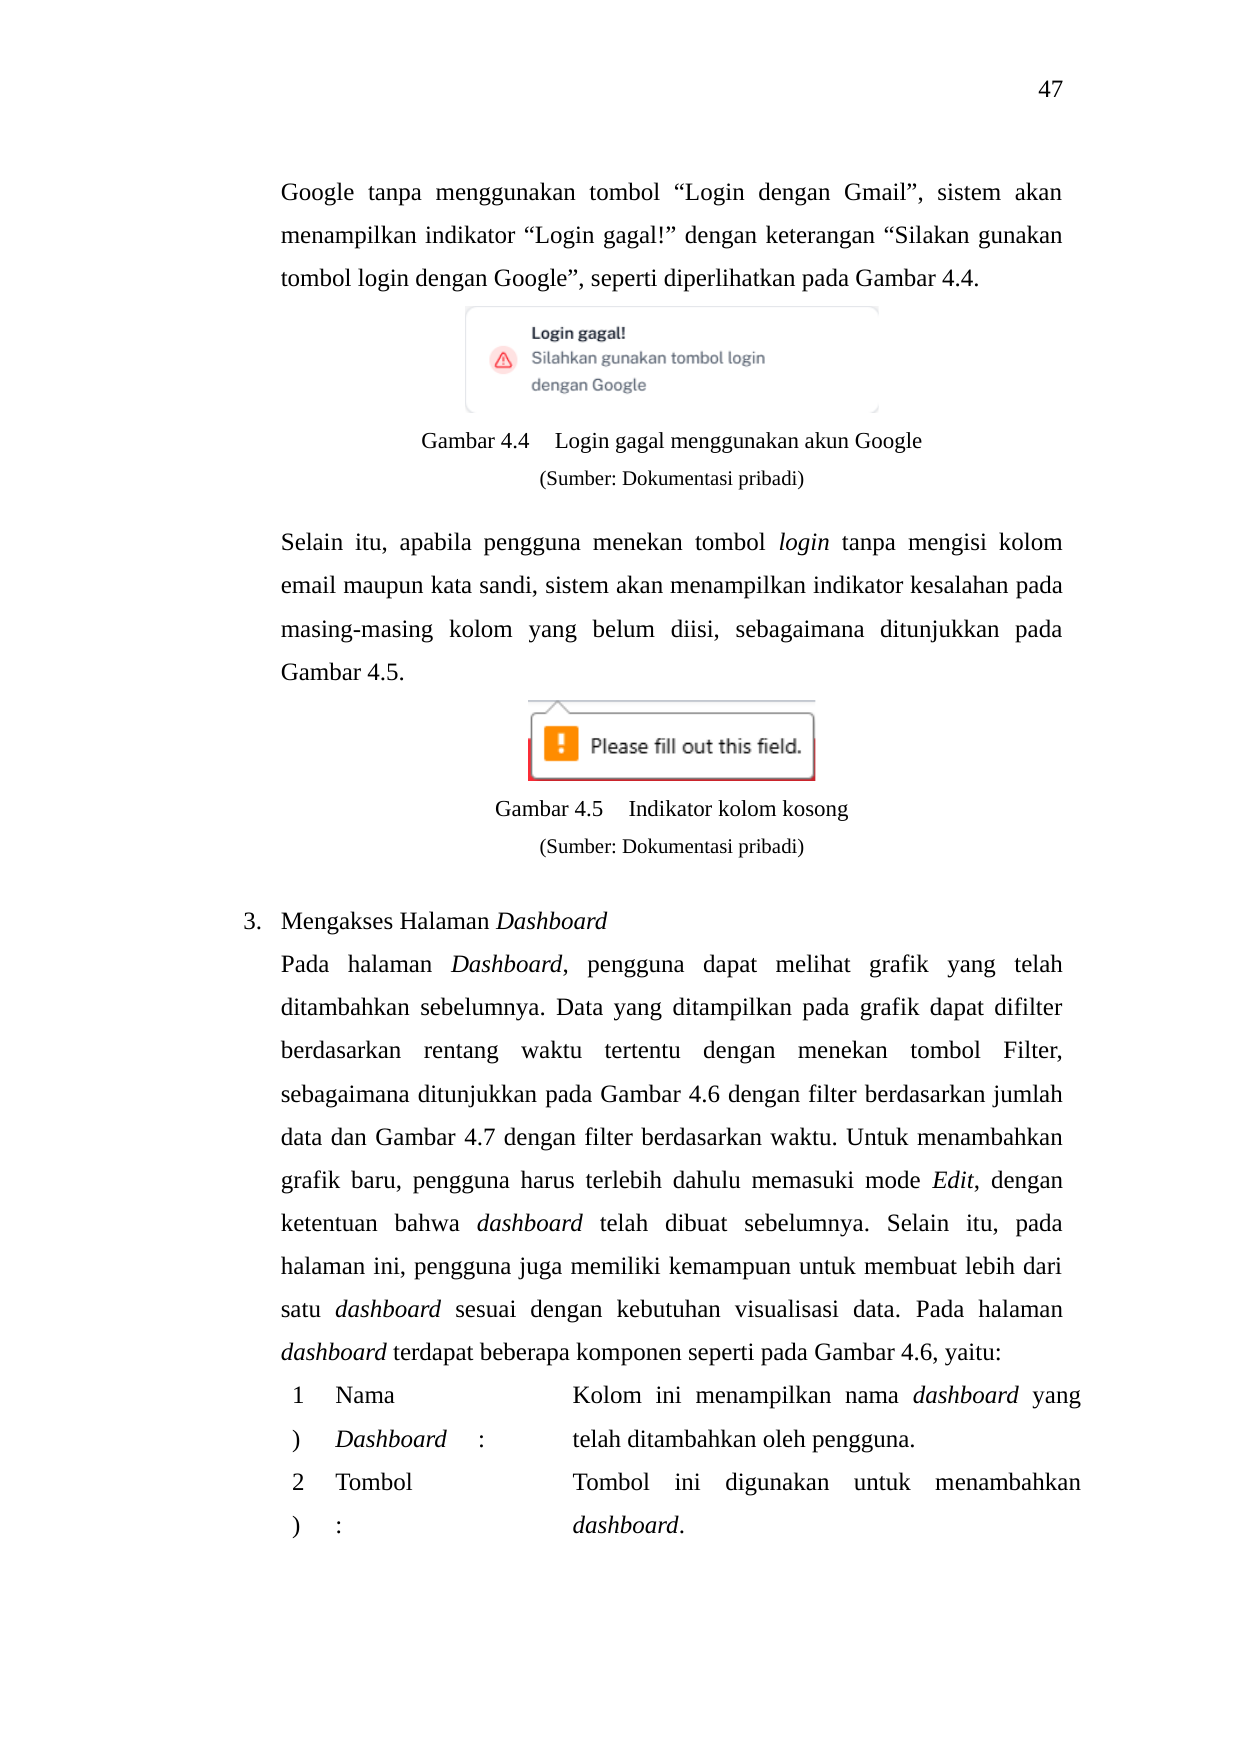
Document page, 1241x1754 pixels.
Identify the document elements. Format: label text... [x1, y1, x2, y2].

table_cell Tombol ini digunakan untuk menambahkan dashboard. [561, 1467, 1092, 1553]
text Login gagal menggunakan akun Google [281, 427, 1063, 453]
table_cell Tombol : [324, 1467, 561, 1553]
table_header Nama Dashboard : [324, 1381, 561, 1467]
list (Sumber: Dokumentasi pribadi) [281, 834, 1063, 858]
table_cell 2) [281, 1467, 324, 1553]
text Indikator kolom kosong [281, 795, 1063, 821]
picture [465, 306, 879, 413]
picture [528, 700, 816, 781]
list Mengakses Halaman Dashboard [243, 906, 1063, 935]
list Selain itu, apabila pengguna menekan tombol login tanpa mengisi kolom email maupun kata sandi, sistem akan menampilkan indikator kesalahan pada masing-masing kolom yang belum diisi, sebagaimana ditunjukkan pada Gambar 4.5. [281, 527, 1063, 686]
table_header Kolom ini menampilkan nama dashboard yang telah ditambahkan oleh pengguna. [561, 1381, 1092, 1467]
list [281, 177, 1063, 292]
text Pada halaman Dashboard, pengguna dapat melihat grafik yang telah ditambahkan sebelumnya. Data yang ditampilkan pada grafik dapat difilter berdasarkan rentang waktu tertentu dengan menekan tombol Filter, sebagaimana ditunjukkan pada Gambar 4.6 dengan filter berdasarkan jumlah data dan Gambar 4.7 dengan filter berdasarkan waktu. Untuk menambahkan grafik baru, pengguna harus terlebih dahulu memasuki mode Edit, dengan ketentuan bahwa dashboard telah dibuat sebelumnya. Selain itu, pada halaman ini, pengguna juga memiliki kemampuan untuk membuat lebih dari satu dashboard sesuai dengan kebutuhan visualisasi data. Pada halaman dashboard terdapat beberapa komponen seperti pada Gambar 4.6, yaitu: [281, 949, 1063, 1366]
table_header 1) [281, 1381, 324, 1467]
text (Sumber: Dokumentasi pribadi) [281, 466, 1063, 490]
